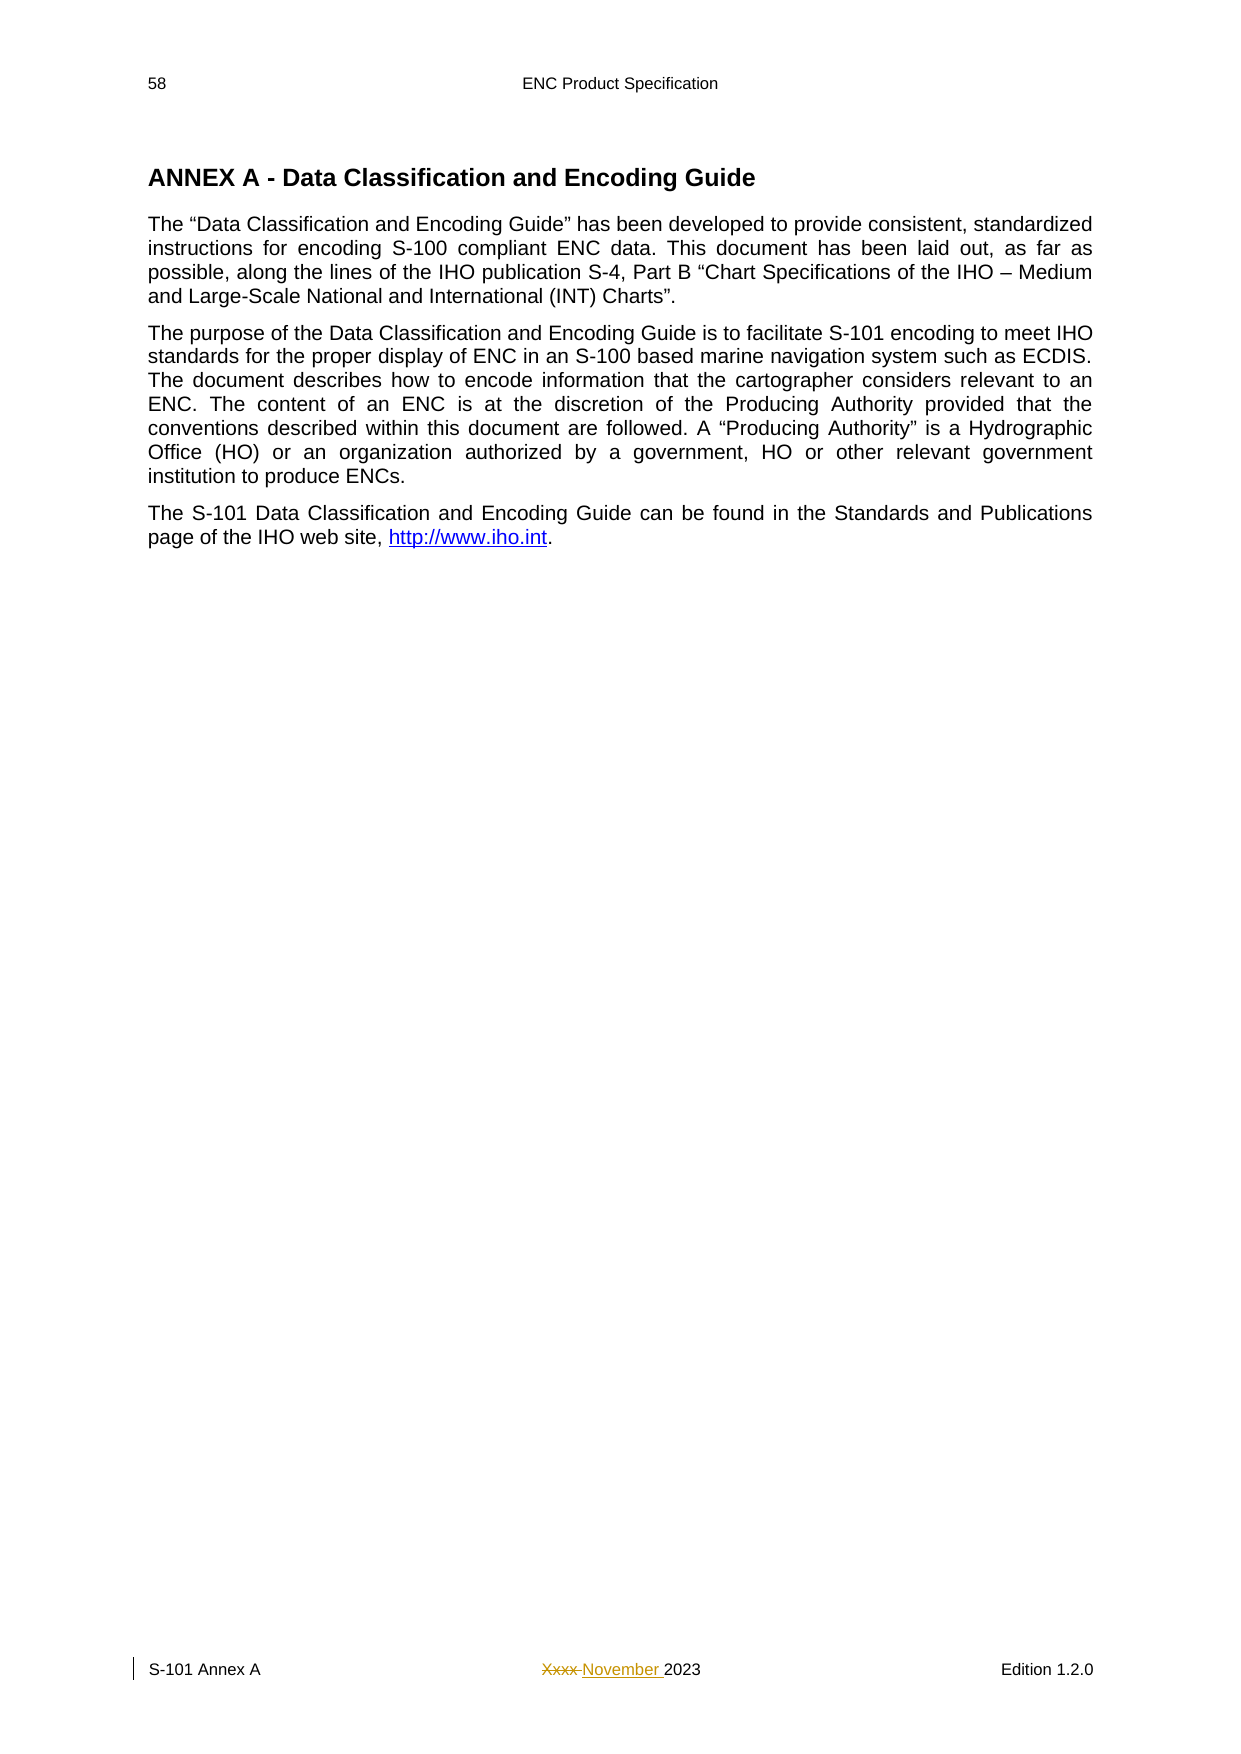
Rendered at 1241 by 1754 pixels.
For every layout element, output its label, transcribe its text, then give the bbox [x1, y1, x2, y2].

subtitle ANNEX A - Data Classification and Encoding Guide [148, 162, 1094, 191]
text The S-101 Data Classification and Encoding Guide can be found in the Standards and Publications page of the IHO web site, http://www.iho.int. [148, 501, 1094, 548]
text The purpose of the Data Classification and Encoding Guide is to facilitate S-101 encoding to meet IHO standards for the proper display of in an S-100 based marine navigation system such as ECDIS. The document describes how to encode information that the cartographer considers relevant to an . The content of an is at the discretion of the Producing Authority provided that the conventions described within this document are followed. A “Producing Authority” is a Hydrographic Office (HO) or an organization authorized by a government, HO or other relevant government institution to produce ENCs. [148, 320, 1094, 488]
text The “Data Classification and Encoding Guide” has been developed to provide consistent, standardized instructions for encoding S-100 compliant data. This document has been laid out, as far as possible, along the lines of the IHO publication S-4, Part B “Chart Specifications of the IHO – Medium and Large-Scale National and International () Charts”. [148, 212, 1094, 308]
